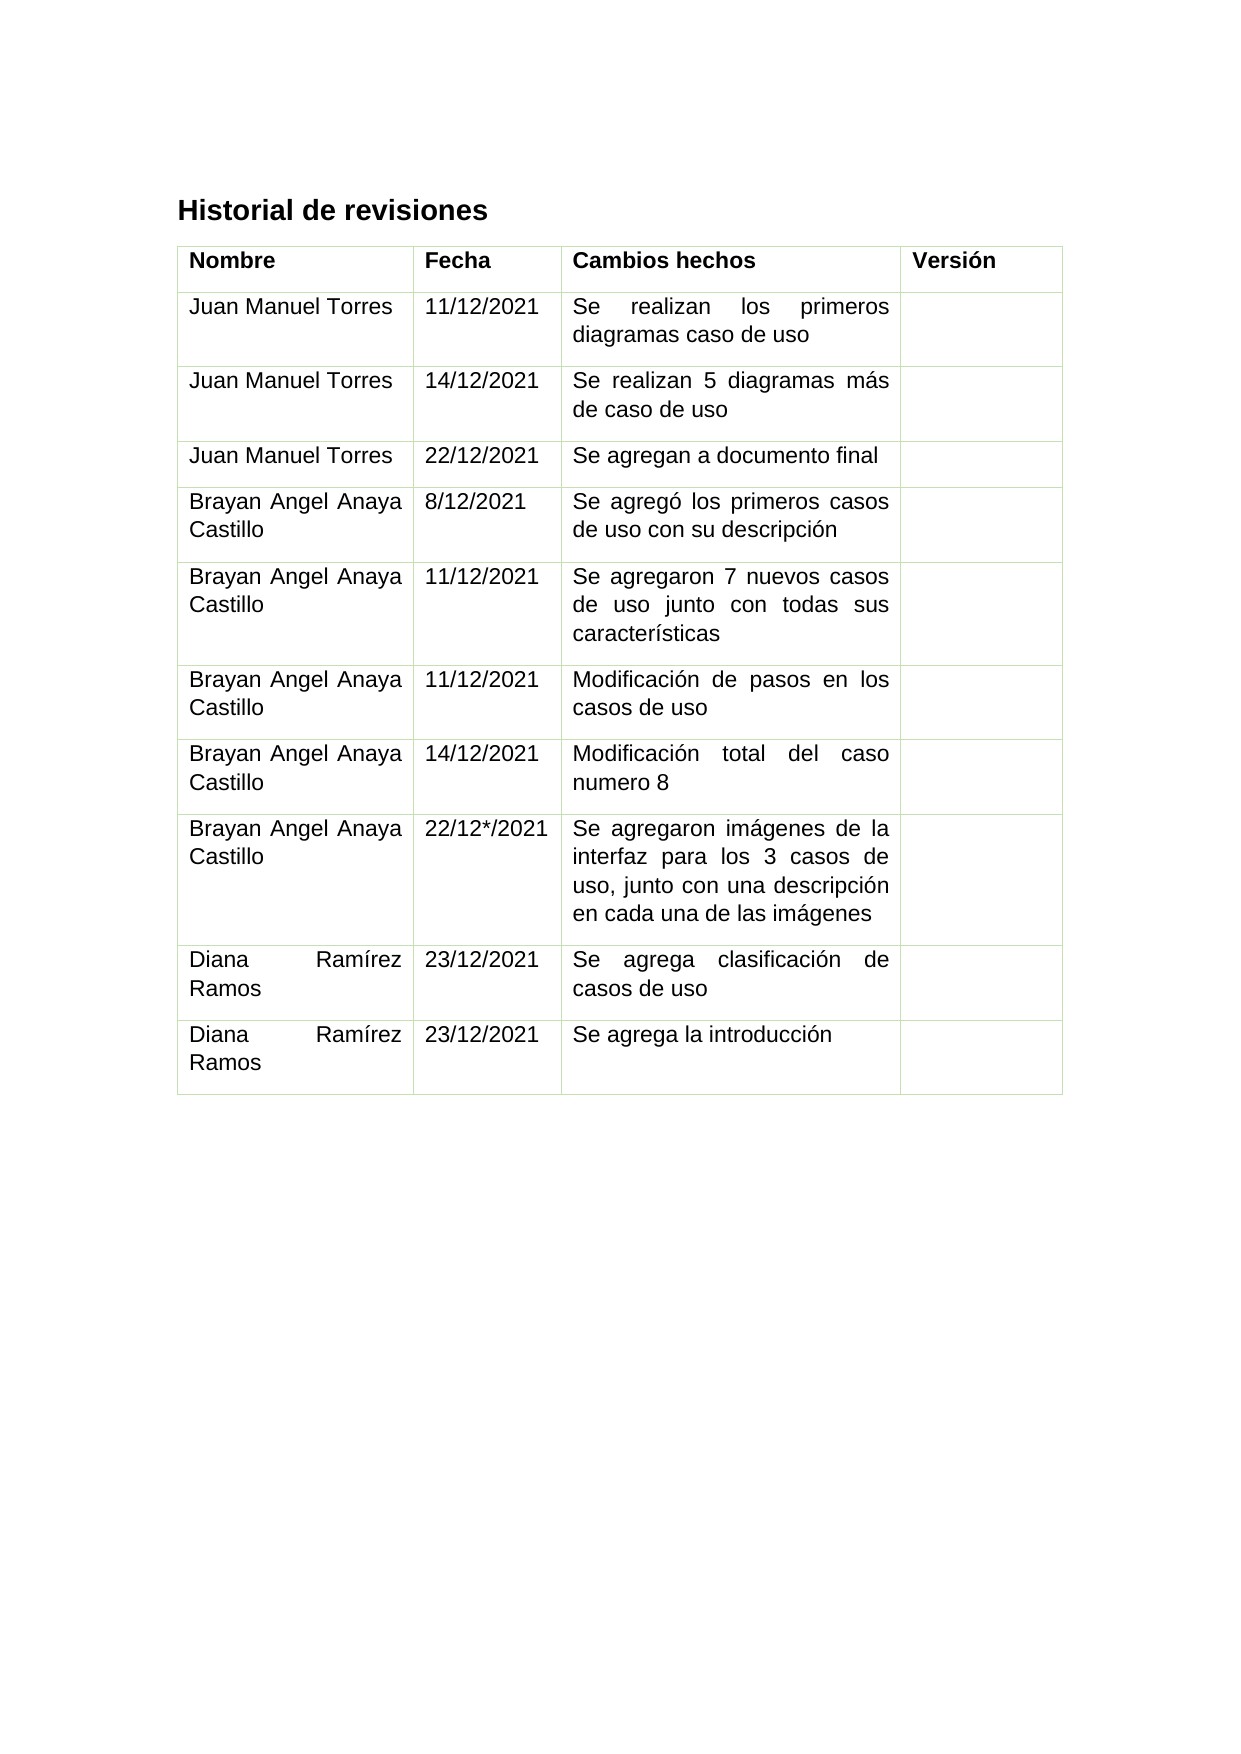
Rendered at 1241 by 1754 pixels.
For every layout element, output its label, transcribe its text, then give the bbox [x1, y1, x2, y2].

table_cell [901, 293, 1062, 366]
table_cell Brayan Angel Anaya Castillo [178, 740, 413, 814]
text Historial de revisiones [177, 193, 1107, 226]
table_cell [901, 1021, 1062, 1094]
table_cell Se agrega clasificación de casos de uso [562, 946, 900, 1020]
table_cell Juan Manuel Torres [178, 442, 413, 487]
table_cell [901, 740, 1062, 814]
table_cell Se realizan 5 diagramas más de caso de uso [562, 367, 900, 441]
table_cell 14/12/2021 [414, 740, 561, 814]
table_cell Brayan Angel Anaya Castillo [178, 666, 413, 739]
table_cell [901, 815, 1062, 945]
table_cell Modificación de pasos en los casos de uso [562, 666, 900, 739]
table_cell Diana Ramírez Ramos [178, 946, 413, 1020]
table_cell Se agrega la introducción [562, 1021, 900, 1094]
table_cell [901, 367, 1062, 441]
table_cell Brayan Angel Anaya Castillo [178, 815, 413, 945]
table_header Nombre [178, 247, 413, 292]
table_cell Se agregaron 7 nuevos casos de uso junto con todas sus características [562, 563, 900, 664]
table_cell Se agregó los primeros casos de uso con su descripción [562, 488, 900, 562]
table_cell Se agregaron imágenes de la interfaz para los 3 casos de uso, junto con una descripción en cada una de las imágenes [562, 815, 900, 945]
table_cell 22/12/2021 [414, 442, 561, 487]
table_cell 11/12/2021 [414, 666, 561, 739]
table_header Versión [901, 247, 1062, 292]
table_cell Modificación total del caso numero 8 [562, 740, 900, 814]
table_cell [901, 946, 1062, 1020]
table_cell [901, 442, 1062, 487]
table_header Cambios hechos [562, 247, 900, 292]
table_cell Se realizan los primeros diagramas caso de uso [562, 293, 900, 366]
table_cell 11/12/2021 [414, 563, 561, 664]
table_cell 11/12/2021 [414, 293, 561, 366]
table_cell Juan Manuel Torres [178, 367, 413, 441]
table_cell 23/12/2021 [414, 946, 561, 1020]
table_cell Se agregan a documento final [562, 442, 900, 487]
table_cell [901, 488, 1062, 562]
table_header Fecha [414, 247, 561, 292]
table_cell [901, 666, 1062, 739]
table_cell 23/12/2021 [414, 1021, 561, 1094]
table_cell 14/12/2021 [414, 367, 561, 441]
table_cell Brayan Angel Anaya Castillo [178, 488, 413, 562]
table_cell [901, 563, 1062, 664]
table_cell 8/12/2021 [414, 488, 561, 562]
table_cell 22/12*/2021 [414, 815, 561, 945]
table_cell Diana Ramírez Ramos [178, 1021, 413, 1094]
table_cell Brayan Angel Anaya Castillo [178, 563, 413, 664]
table_cell Juan Manuel Torres [178, 293, 413, 366]
